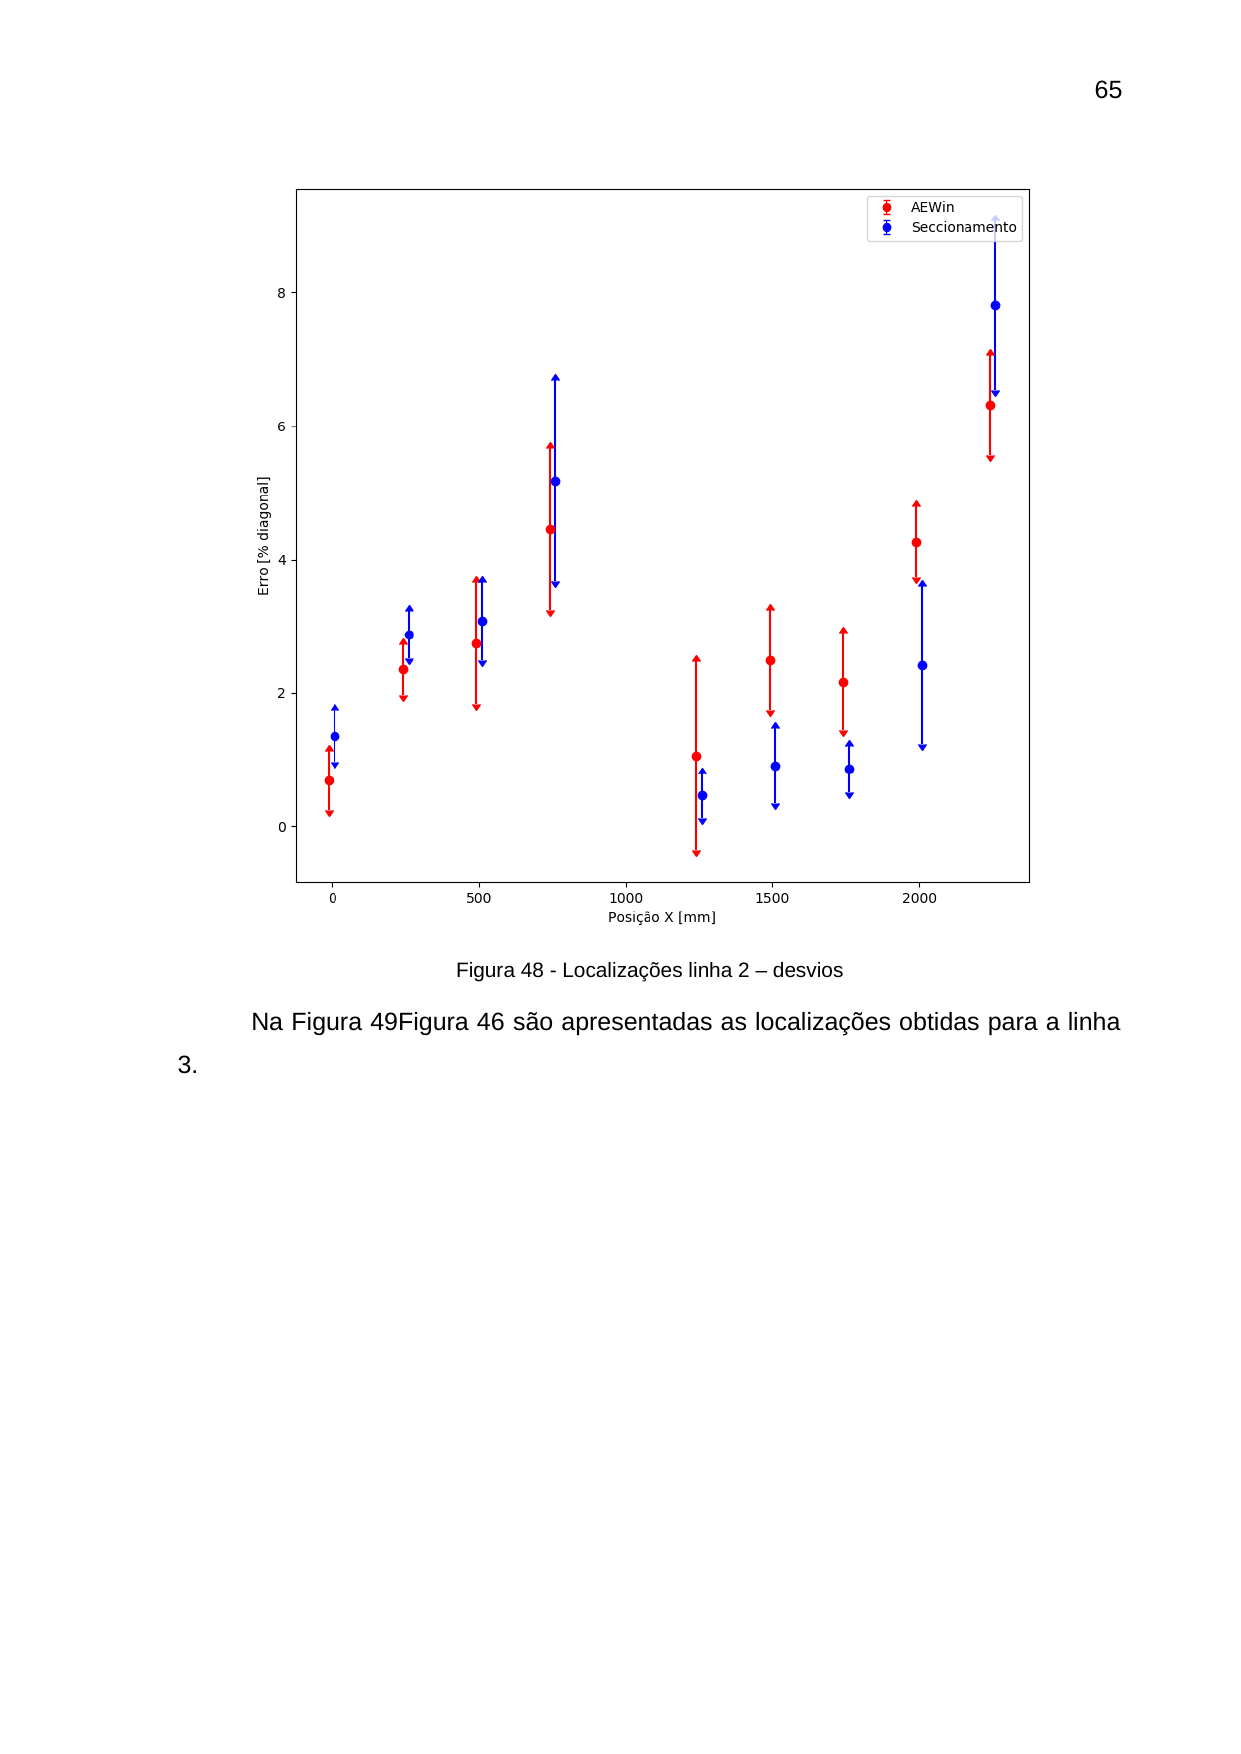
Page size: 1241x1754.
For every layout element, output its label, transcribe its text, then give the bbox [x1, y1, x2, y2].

text Na Figura 49 são apresentadas as localizações obtidas para a linha 3. [177, 1007, 1122, 1079]
picture [177, 177, 1123, 932]
text Figura 48 - Localizações linha 2 – desvios [177, 958, 1122, 982]
